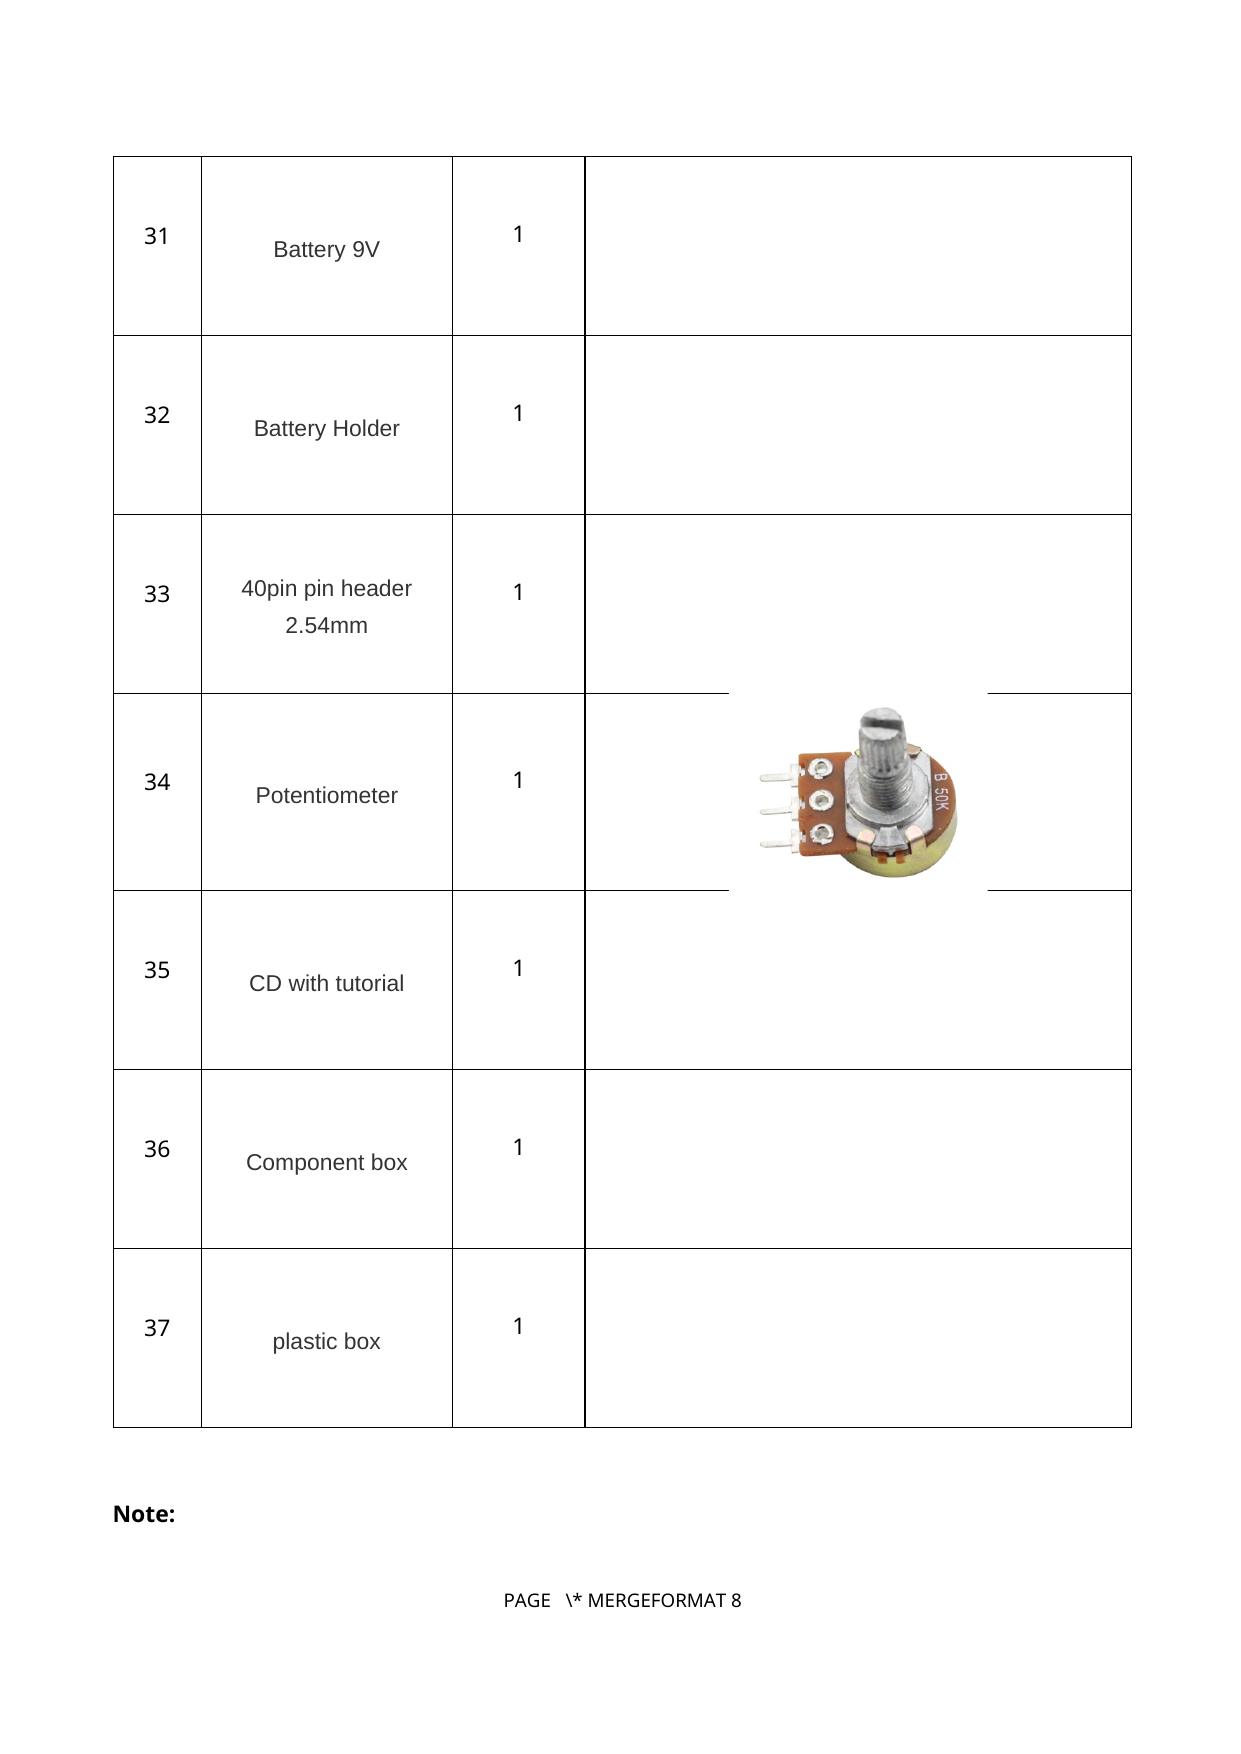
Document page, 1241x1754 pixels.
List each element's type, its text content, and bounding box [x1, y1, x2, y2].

table_cell 1 [453, 891, 584, 1069]
table_cell [586, 336, 1131, 514]
table_cell [586, 694, 728, 890]
table_cell [586, 891, 1131, 1069]
table_cell 33 [114, 515, 201, 692]
table_cell CD with tutorial [202, 891, 452, 1069]
table_cell [988, 694, 1131, 890]
table_cell 31 [114, 157, 201, 335]
table_cell Potentiometer [202, 694, 452, 890]
table_cell 34 [114, 694, 201, 890]
table_cell 37 [114, 1249, 201, 1427]
text Note: [112, 1498, 1128, 1530]
table_cell Battery Holder [202, 336, 452, 514]
table_cell 1 [453, 515, 584, 692]
table_cell 1 [453, 336, 584, 514]
table_cell 35 [114, 891, 201, 1069]
table_cell 36 [114, 1070, 201, 1248]
table_cell [586, 1249, 1131, 1427]
table_cell 32 [114, 336, 201, 514]
picture [728, 693, 988, 891]
table_cell [586, 1070, 1131, 1248]
table_cell [586, 157, 1131, 335]
table_cell Component box [202, 1070, 452, 1248]
table_cell 1 [453, 694, 584, 890]
table_cell 1 [453, 1249, 584, 1427]
table_cell Battery 9V [202, 157, 452, 335]
table_cell 1 [453, 1070, 584, 1248]
table_cell plastic box [202, 1249, 452, 1427]
table_cell 1 [453, 157, 584, 335]
table_cell [586, 515, 1131, 692]
table_cell 40pin pin header 2.54mm [202, 515, 452, 692]
